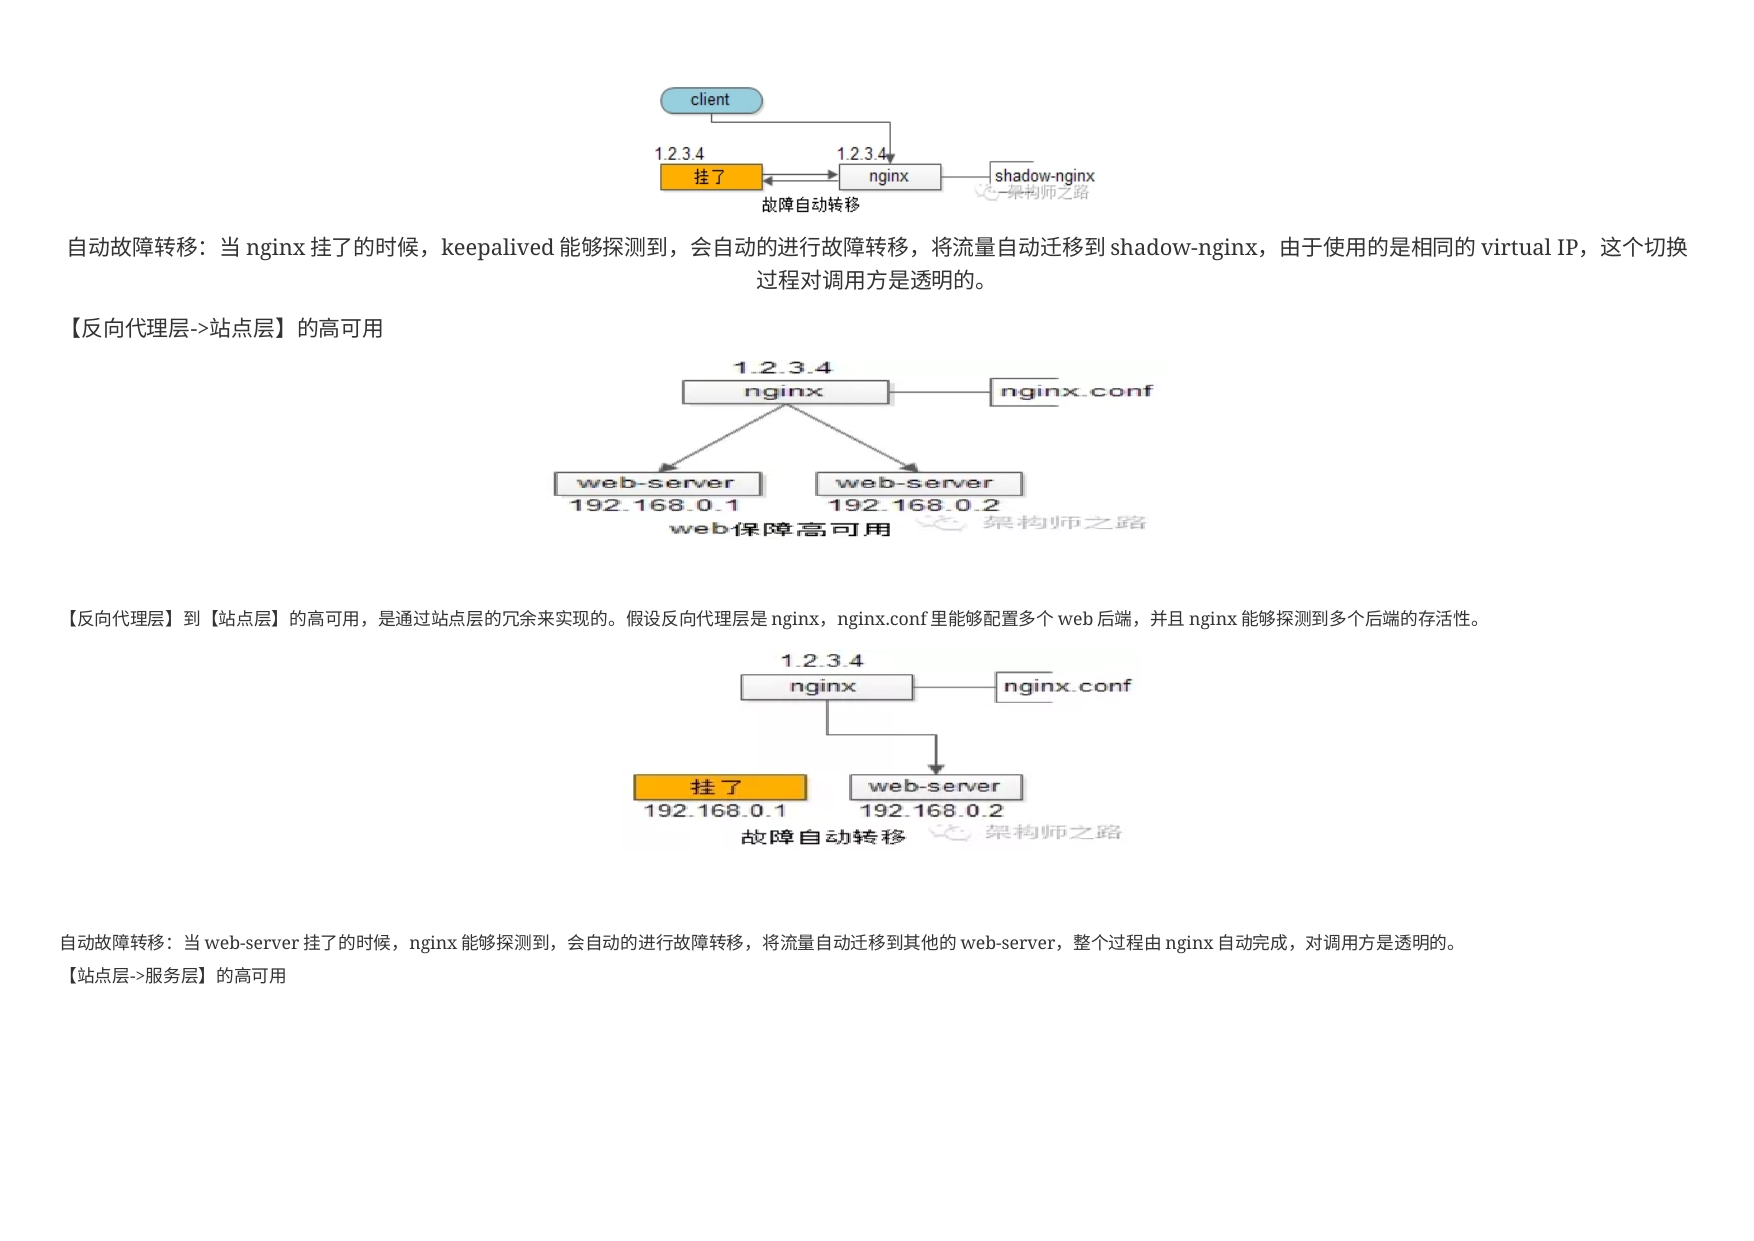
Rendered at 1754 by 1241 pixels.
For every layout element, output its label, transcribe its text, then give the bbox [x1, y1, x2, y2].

text 【站点层->服务层】的高可用 [59, 958, 1695, 991]
text 自动故障转移：当web-server挂了的时候，nginx能够探测到，会自动的进行故障转移，将流量自动迁移到其他的web-server，整个过程由nginx自动完成，对调用方是透明的。 [59, 893, 1695, 958]
picture [522, 358, 1232, 542]
picture [649, 82, 1105, 216]
text 【反向代理层】到【站点层】的高可用，是通过站点层的冗余来实现的。假设反向代理层是nginx，nginx.conf里能够配置多个web后端，并且nginx能够探测到多个后端的存活性。 [59, 569, 1695, 634]
picture [602, 650, 1152, 851]
text 自动故障转移：当nginx挂了的时候，keepalived能够探测到，会自动的进行故障转移，将流量自动迁移到shadow-nginx，由于使用的是相同的virtual IP，这个切换过程对调用方是透明的。 [59, 68, 1695, 295]
text 【反向代理层->站点层】的高可用 [59, 311, 1695, 343]
